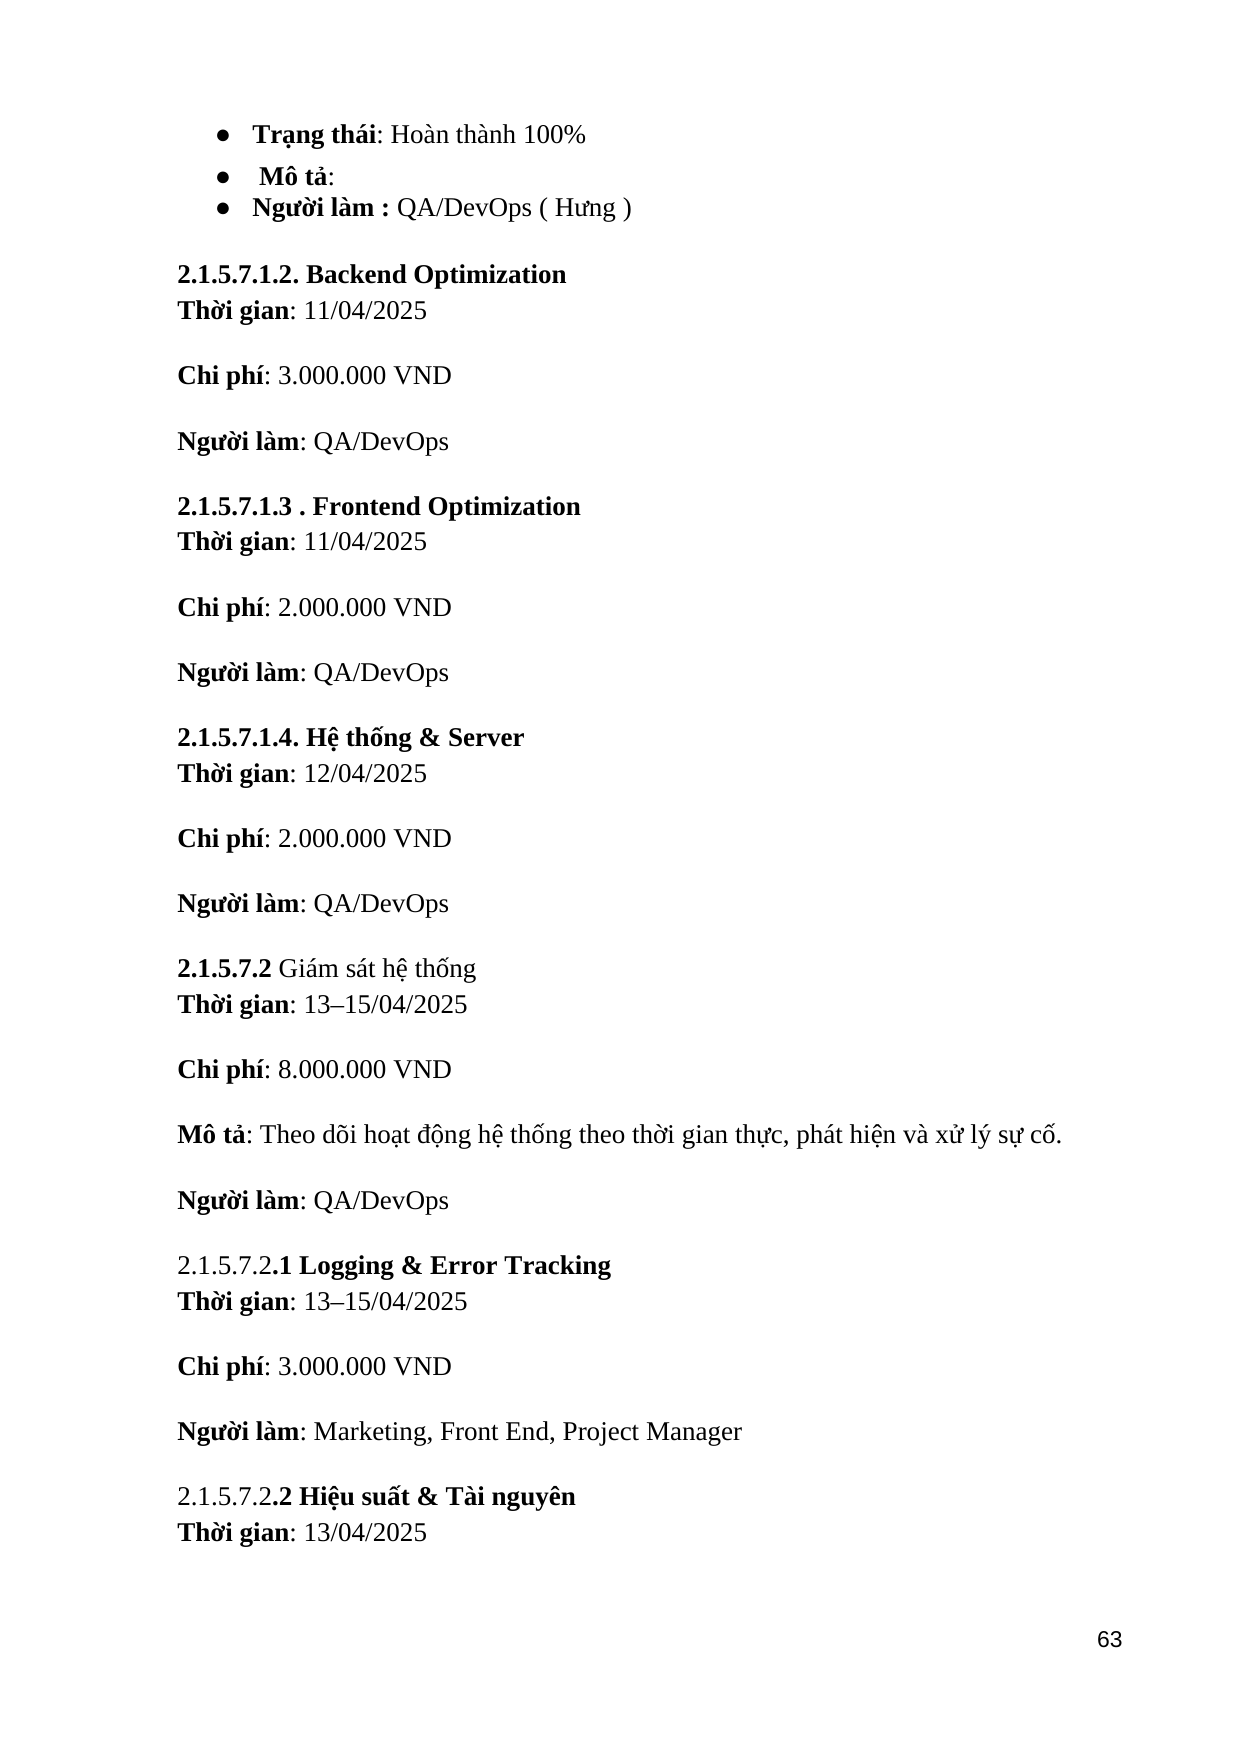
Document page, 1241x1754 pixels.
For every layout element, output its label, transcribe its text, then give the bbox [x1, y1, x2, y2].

text Thời gian: 13–15/04/2025 [177, 988, 1122, 1049]
text 2.1.5.7.2 Giám sát hệ thống [177, 952, 1122, 984]
text Người làm: QA/DevOps [177, 424, 1122, 486]
list Người làm : QA/DevOps ( Hưng ) [214, 191, 1095, 222]
text Người làm: QA/DevOps [177, 887, 1122, 949]
text Người làm: QA/DevOps [177, 656, 1122, 717]
text 2.1.5.7.1.4. Hệ thống & Server [177, 721, 1122, 752]
text Thời gian: 13/04/2025 [177, 1516, 1122, 1577]
text 2.1.5.7.2.1 Logging & Error Tracking [177, 1249, 1122, 1280]
text Người làm: QA/DevOps [177, 1184, 1122, 1245]
text 2.1.5.7.1.2. Backend Optimization [177, 258, 1122, 289]
text Thời gian: 11/04/2025 [177, 294, 1122, 356]
text Thời gian: 11/04/2025 [177, 526, 1122, 587]
text 2.1.5.7.1.3 . Frontend Optimization [177, 490, 1122, 521]
list Mô tả: [214, 160, 1095, 191]
text Thời gian: 12/04/2025 [177, 757, 1122, 818]
list Trạng thái: Hoàn thành 100% [214, 118, 1122, 149]
text Người làm: Marketing, Front End, Project Manager [177, 1415, 1122, 1477]
text Chi phí: 2.000.000 VND [177, 591, 1122, 652]
text 2.1.5.7.2.2 Hiệu suất & Tài nguyên [177, 1480, 1122, 1512]
text Chi phí: 2.000.000 VND [177, 822, 1122, 883]
text Mô tả: Theo dõi hoạt động hệ thống theo thời gian thực, phát hiện và xử lý sự cố. [177, 1119, 1122, 1180]
text Chi phí: 8.000.000 VND [177, 1053, 1122, 1115]
text Thời gian: 13–15/04/2025 [177, 1285, 1122, 1346]
text Chi phí: 3.000.000 VND [177, 359, 1122, 421]
text Chi phí: 3.000.000 VND [177, 1350, 1122, 1411]
